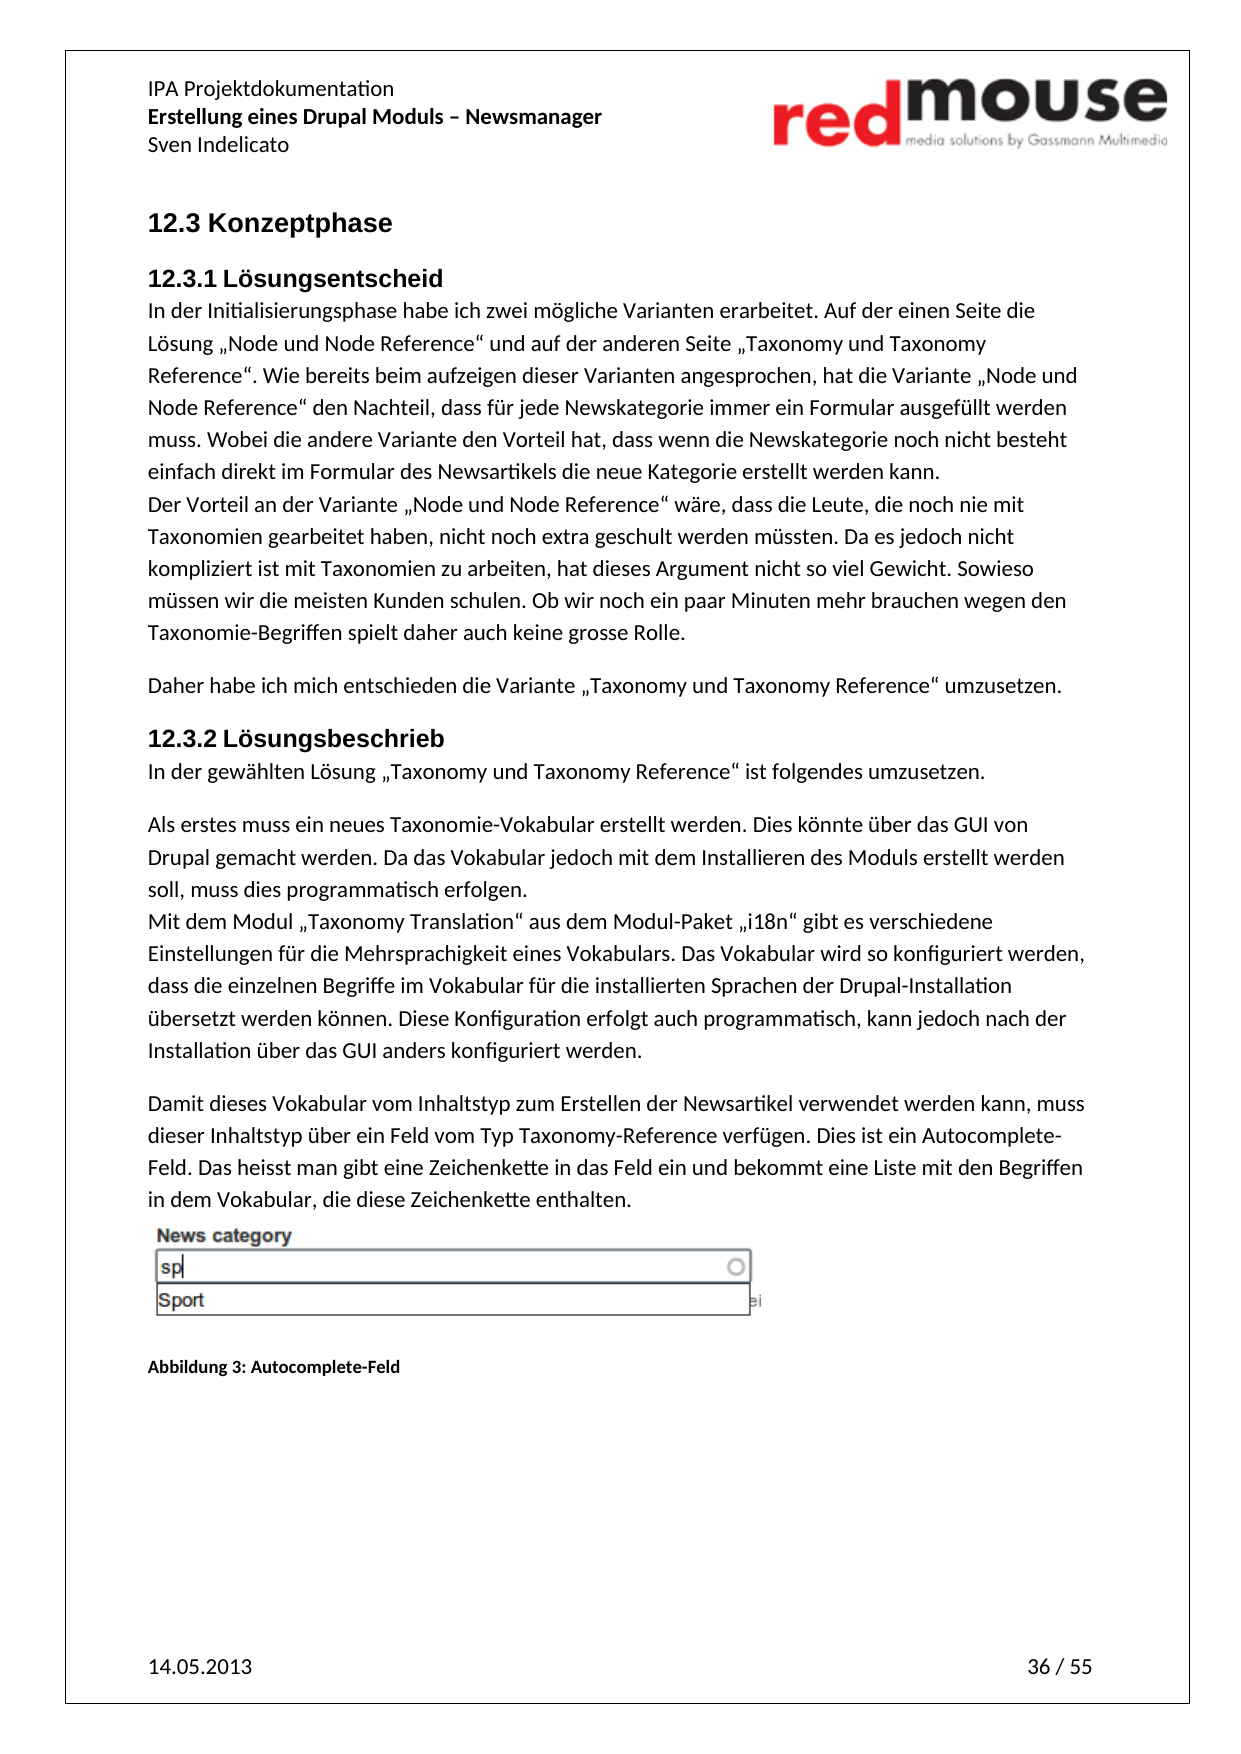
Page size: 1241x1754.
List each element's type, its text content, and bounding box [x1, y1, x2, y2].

subtitle Konzeptphase [148, 207, 1093, 238]
text In der gewählten Lösung „Taxonomy und Taxonomy Reference“ ist folgendes umzusetzen. [148, 757, 1093, 786]
subtitle Lösungsbeschrieb [148, 724, 1093, 753]
text Daher habe ich mich entschieden die Variante „Taxonomy und Taxonomy Reference“ umzusetzen. [148, 671, 1093, 699]
text Als erstes muss ein neues Taxonomie-Vokabular erstellt werden. Dies könnte über das GUI von Drupal gemacht werden. Da das Vokabular jedoch mit dem Installieren des Moduls erstellt werden soll, muss dies programmatisch erfolgen. Mit dem Modul „Taxonomy Translation“ aus dem Modul-Paket „i18n“ gibt es verschiedene Einstellungen für die Mehrsprachigkeit eines Vokabulars. Das Vokabular wird so konfiguriert werden, dass die einzelnen Begriffe im Vokabular für die installierten Sprachen der Drupal-Installation übersetzt werden können. Diese Konfiguration erfolgt auch programmatisch, kann jedoch nach der Installation über das GUI anders konfiguriert werden. [148, 811, 1093, 1064]
subtitle Lösungsentscheid [148, 263, 1093, 292]
picture [147, 1217, 762, 1331]
text In der Initialisierungsphase habe ich zwei mögliche Varianten erarbeitet. Auf der einen Seite die Lösung „Node und Node Reference“ und auf der anderen Seite „Taxonomy und Taxonomy Reference“. Wie bereits beim aufzeigen dieser Varianten angesprochen, hat die Variante „Node und Node Reference“ den Nachteil, dass für jede Newskategorie immer ein Formular ausgefüllt werden muss. Wobei die andere Variante den Vorteil hat, dass wenn die Newskategorie noch nicht besteht einfach direkt im Formular des Newsartikels die neue Kategorie erstellt werden kann. Der Vorteil an der Variante „Node und Node Reference“ wäre, dass die Leute, die noch nie mit Taxonomien gearbeitet haben, nicht noch extra geschult werden müssten. Da es jedoch nicht kompliziert ist mit Taxonomien zu arbeiten, hat dieses Argument nicht so viel Gewicht. Sowieso müssen wir die meisten Kunden schulen. Ob wir noch ein paar Minuten mehr brauchen wegen den Taxonomie-Begriffen spielt daher auch keine grosse Rolle. [148, 297, 1093, 646]
picture [773, 78, 1168, 149]
